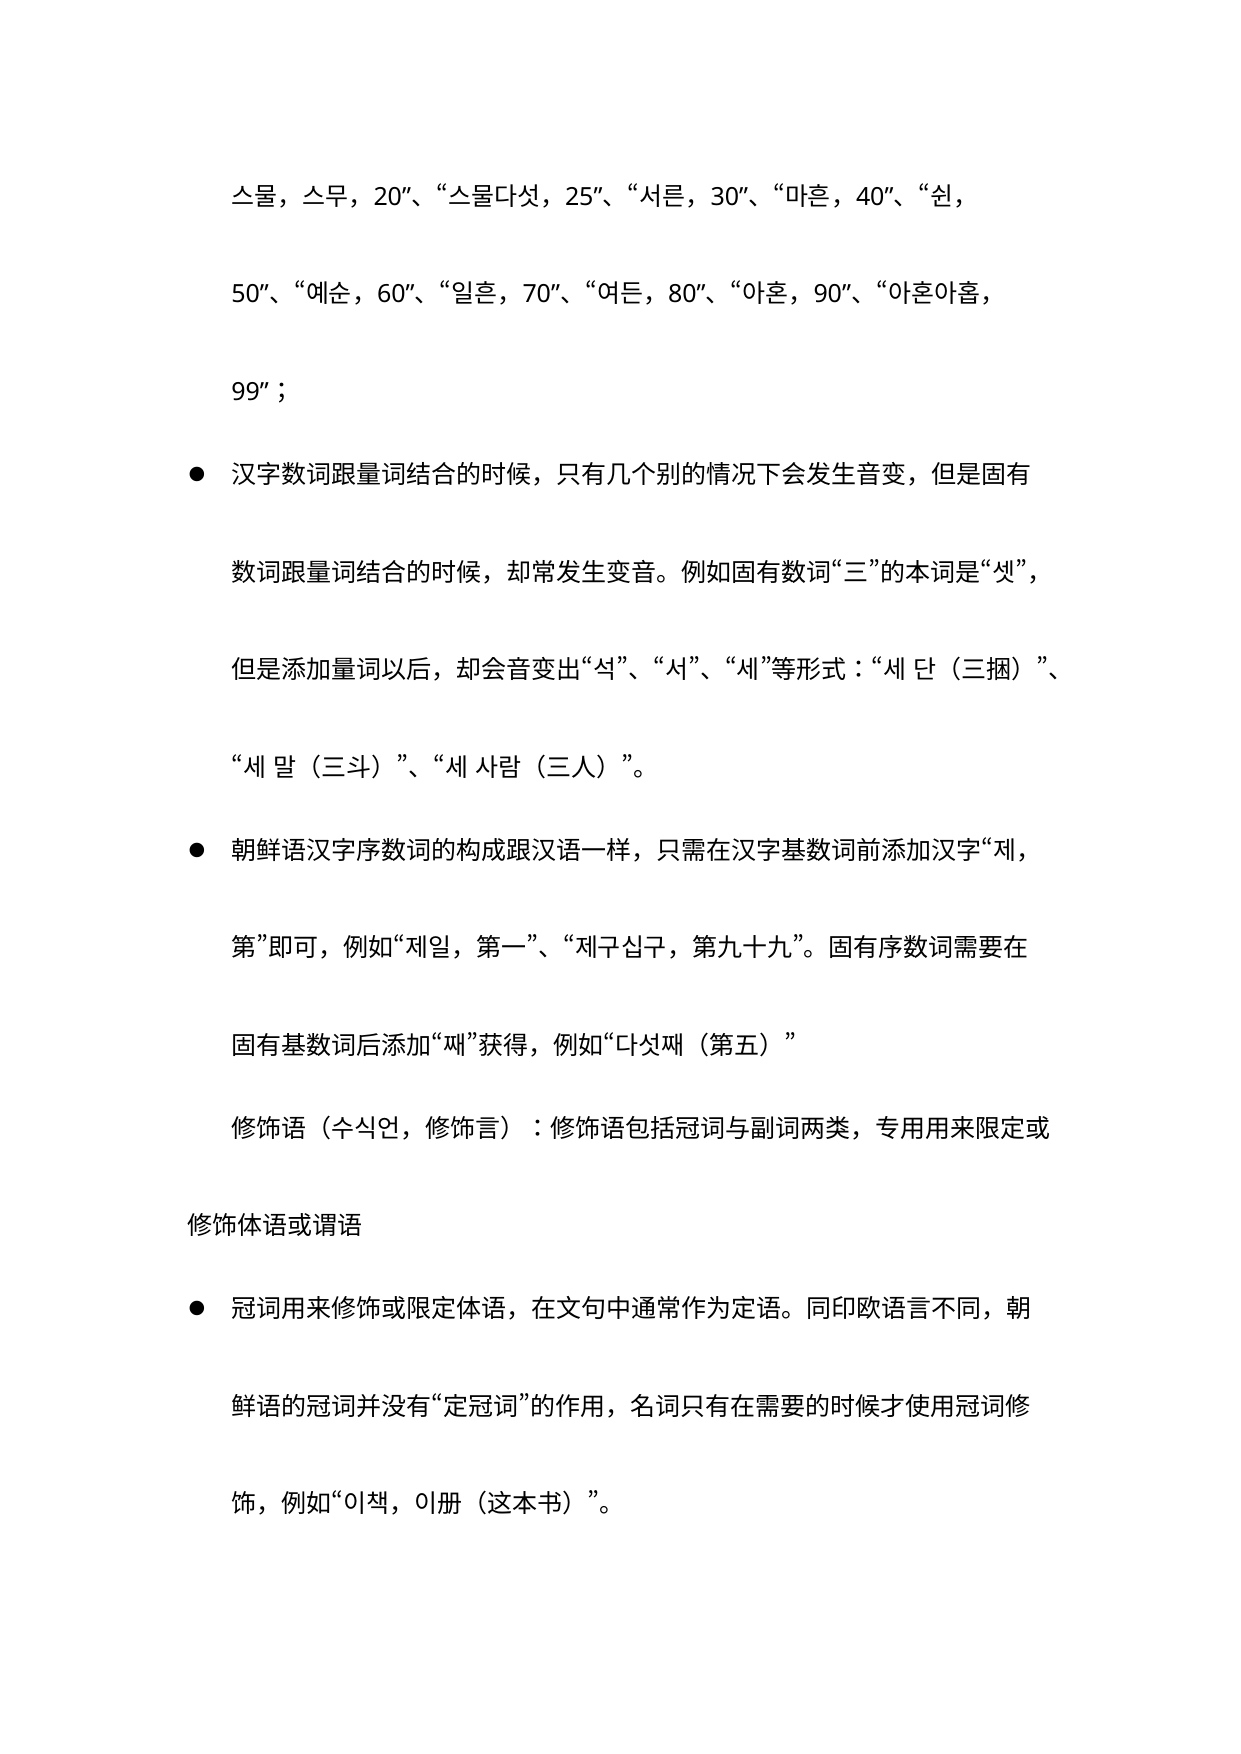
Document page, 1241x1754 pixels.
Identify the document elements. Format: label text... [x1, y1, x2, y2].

list 冠词用来修饰或限定体语，在文句中通常作为定语。同印欧语言不同，朝鲜语的冠词并没有“定冠词”的作用，名词只有在需要的时候才使用冠词修饰，例如“이책，이册（这本书）”。 [187, 1274, 1053, 1534]
text 修饰语（수식언，修饰言）：修饰语包括冠词与副词两类，专用用来限定或修饰体语或谓语 [187, 1094, 1053, 1256]
list 朝鲜语汉字序数词的构成跟汉语一样，只需在汉字基数词前添加汉字“제，第”即可，例如“제일，第一”、“제구십구，第九十九”。固有序数词需要在固有基数词后添加“째”获得，例如“다섯째（第五）” [187, 816, 1053, 1076]
list 汉字数词跟量词结合的时候，只有几个别的情况下会发生音变，但是固有数词跟量词结合的时候，却常发生变音。例如固有数词“三”的本词是“셋”，但是添加量词以后，却会音变出“석”、“서”、“세”等形式：“세 단（三捆）”、“세 말（三斗）”、“세 사람（三人）”。 [187, 440, 1053, 798]
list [187, 162, 1053, 422]
